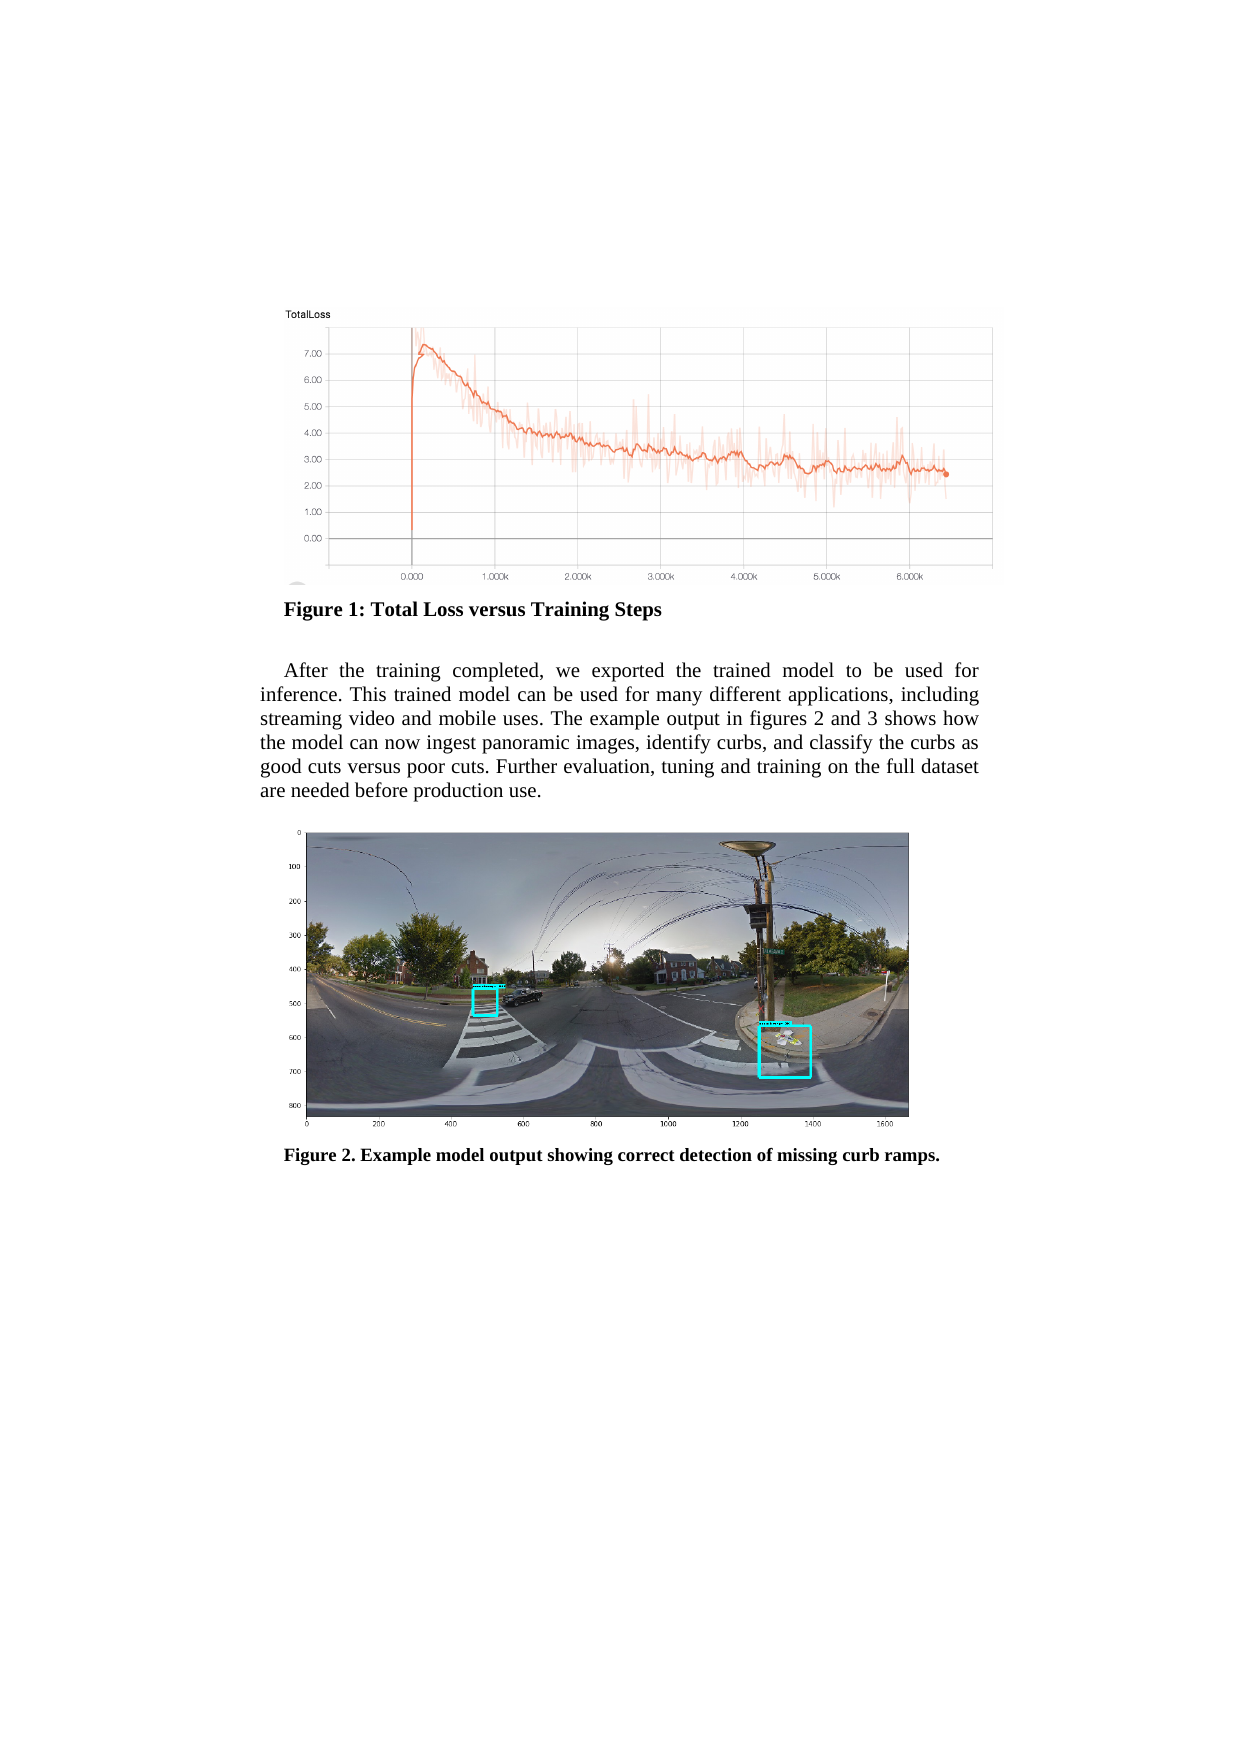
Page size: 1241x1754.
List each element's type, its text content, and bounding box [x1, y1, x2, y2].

text Figure 2. Example model output showing correct detection of missing curb ramps. [260, 1144, 980, 1166]
text After the training completed, we exported the trained model to be used for inference. This trained model can be used for many different applications, including streaming video and mobile uses. The example output in figures 2 and 3 shows how the model can now ingest panoramic images, identify curbs, and classify the curbs as good cuts versus poor cuts. Further evaluation, tuning and training on the full dataset are needed before production use. [260, 657, 980, 802]
picture [283, 826, 915, 1132]
text Figure : Total Loss versus Training Steps [260, 597, 980, 621]
picture [283, 307, 1005, 585]
